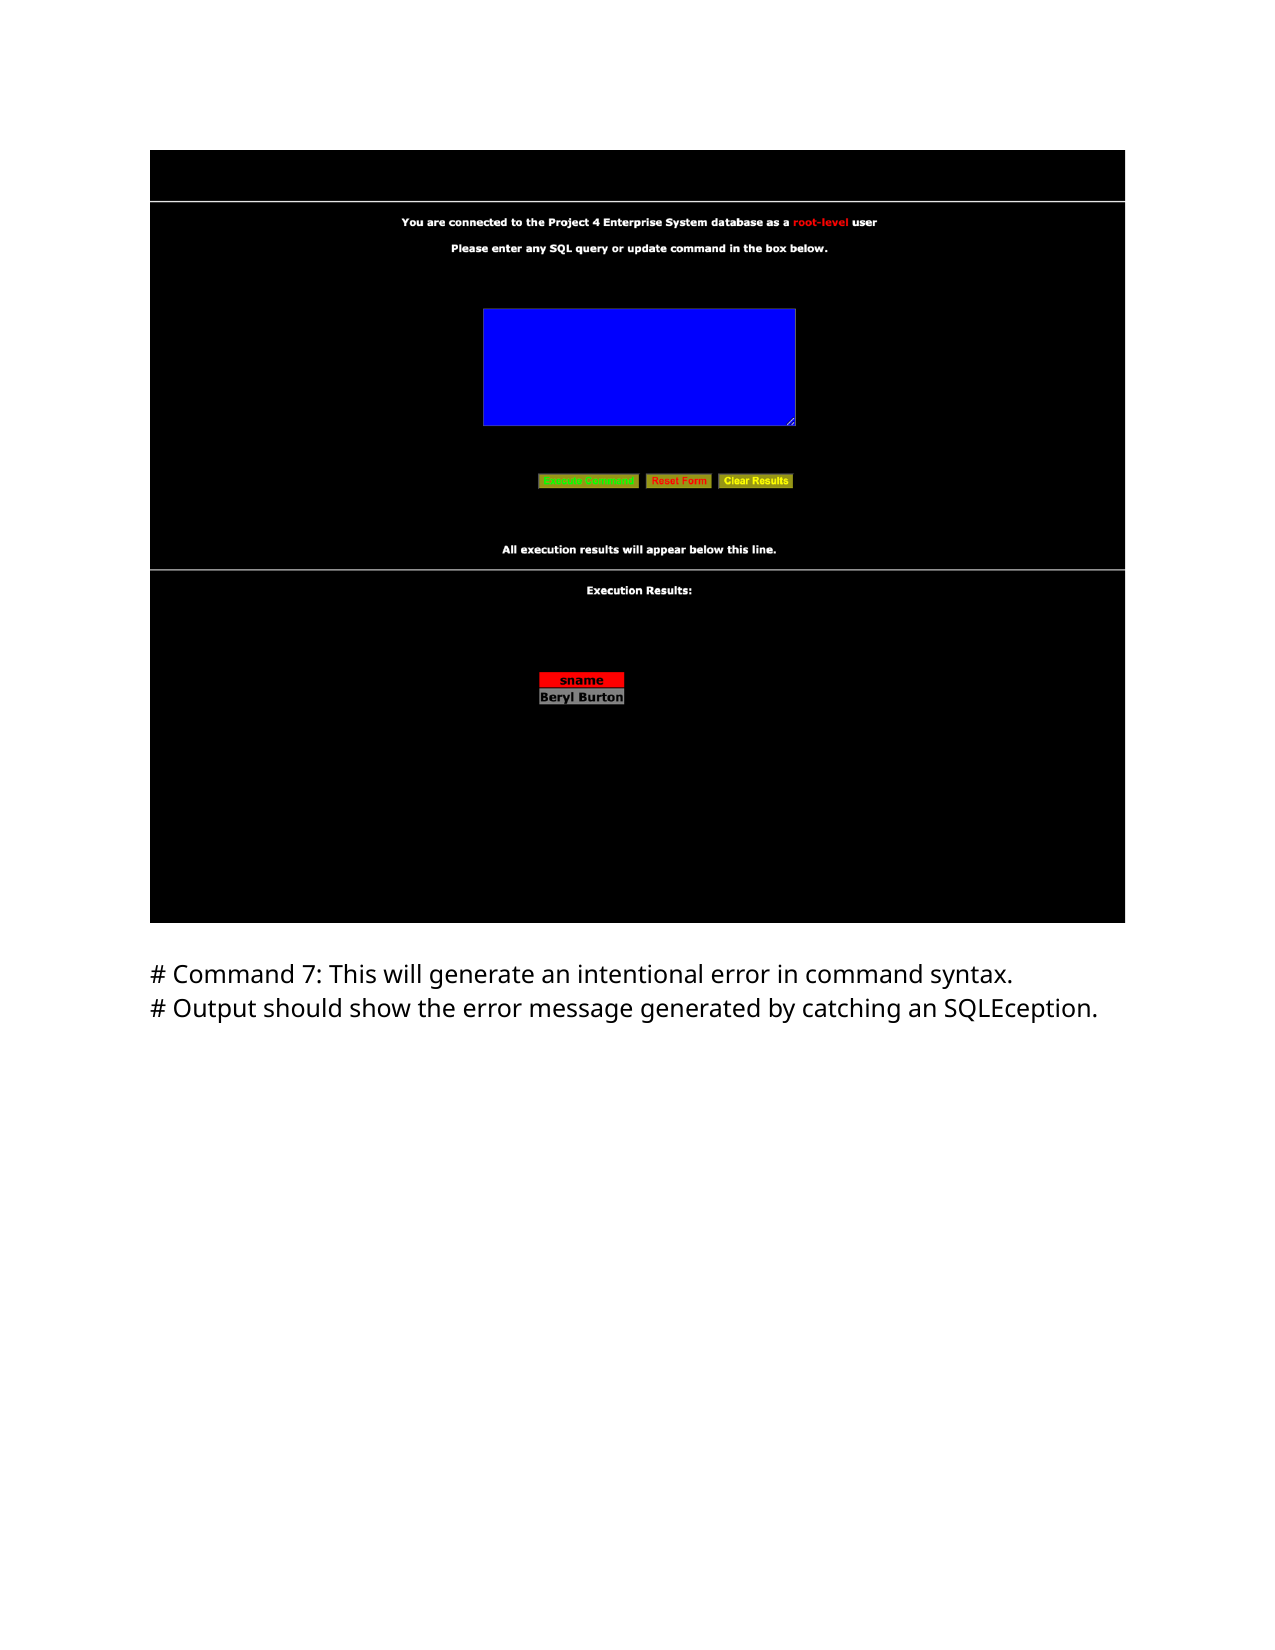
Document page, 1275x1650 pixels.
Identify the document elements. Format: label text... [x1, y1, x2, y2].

picture [150, 150, 1125, 923]
text # Output should show the error message generated by catching an SQLEception. [150, 990, 1125, 1024]
text # Command 7: This will generate an intentional error in command syntax. [150, 956, 1125, 990]
